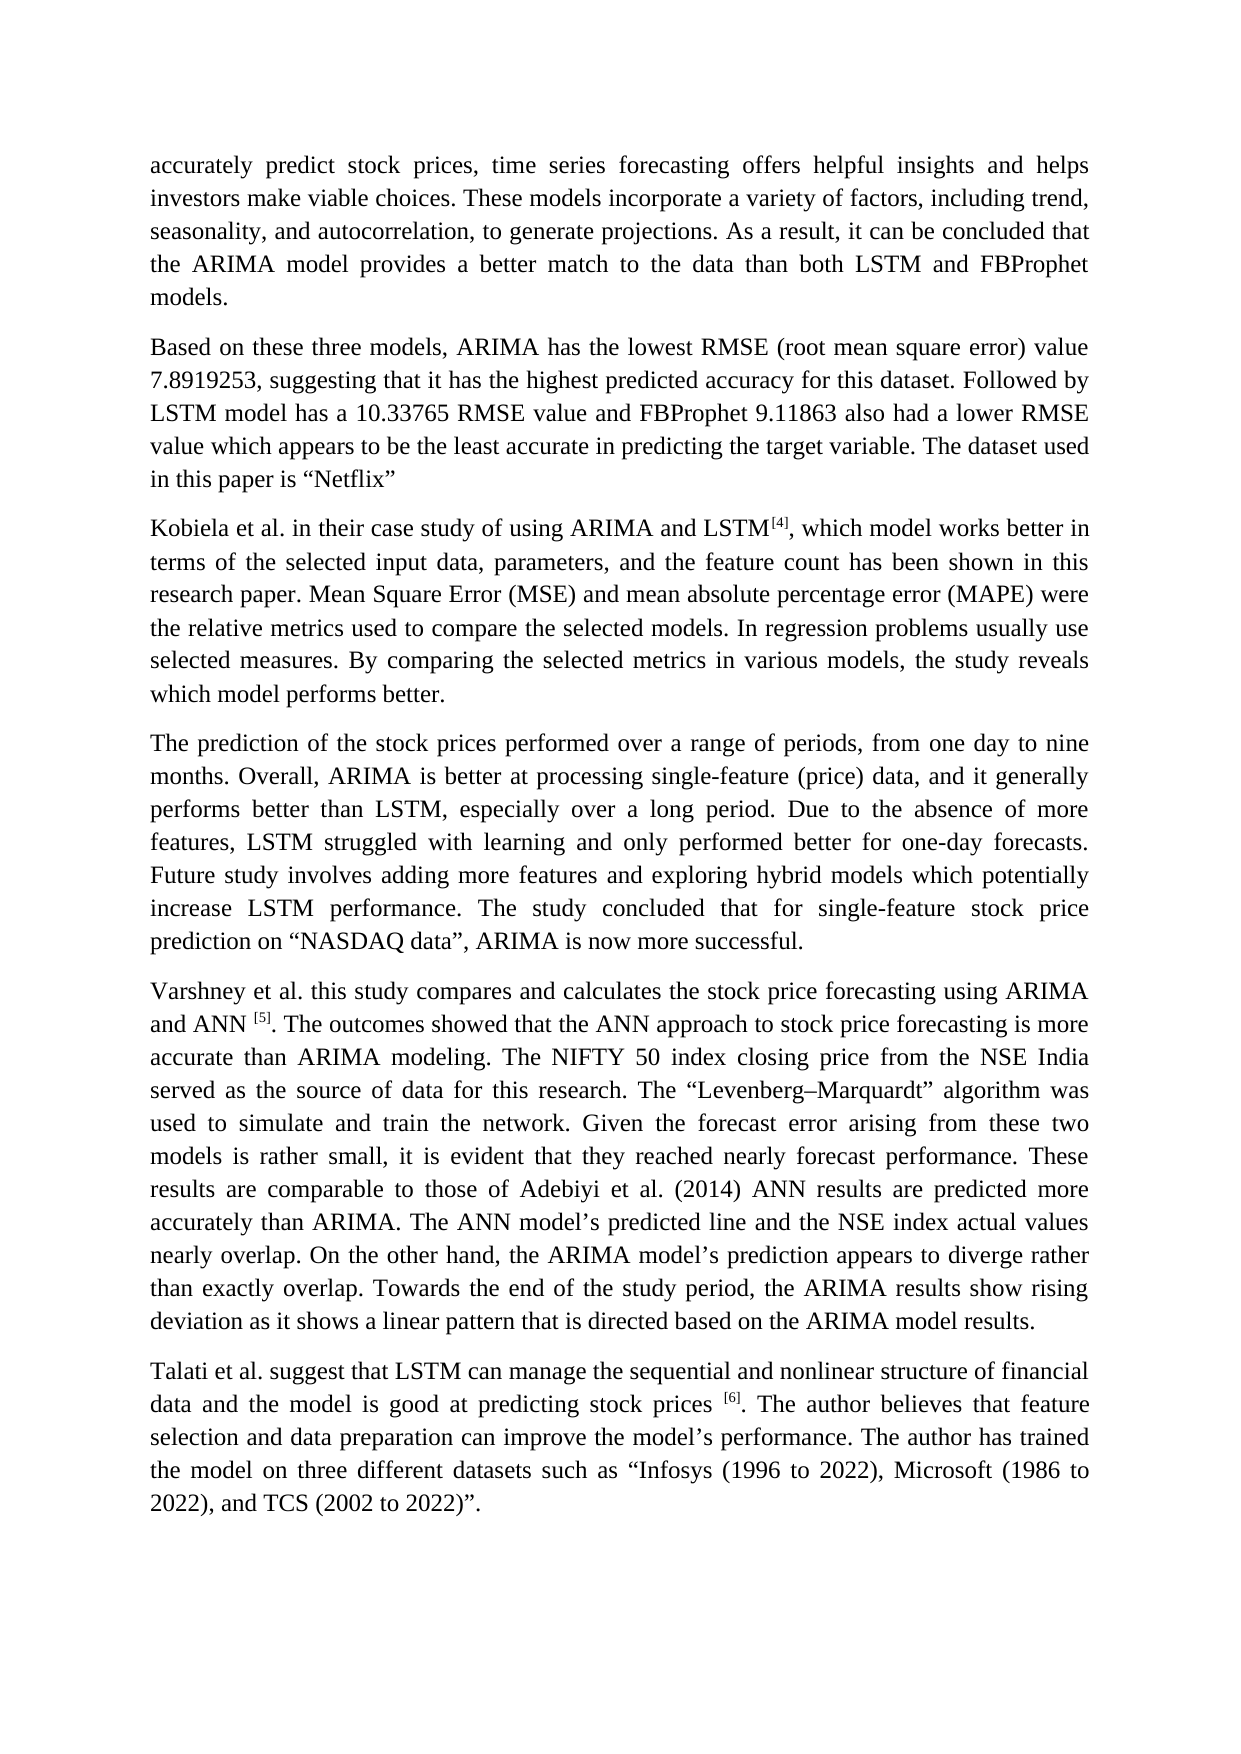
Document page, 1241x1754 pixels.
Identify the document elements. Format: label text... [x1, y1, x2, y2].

text Talati et al. suggest that LSTM can manage the sequential and nonlinear structure of financial data and the model is good at predicting stock prices [6]. The author believes that feature selection and data preparation can improve the model’s performance. The author has trained the model on three different datasets such as “Infosys (1996 to 2022), Microsoft (1986 to 2022), and TCS (2002 to 2022)”. [150, 1356, 1090, 1517]
text Based on these three models, ARIMA has the lowest RMSE (root mean square error) value 7.8919253, suggesting that it has the highest predicted accuracy for this dataset. Followed by LSTM model has a 10.33765 RMSE value and FBProphet 9.11863 also had a lower RMSE value which appears to be the least accurate in predicting the target variable. The dataset used in this paper is “Netflix” [150, 332, 1090, 493]
text Varshney et al. this study compares and calculates the stock price forecasting using ARIMA and ANN [5]. The outcomes showed that the ANN approach to stock price forecasting is more accurate than ARIMA modeling. The NIFTY 50 index closing price from the NSE India served as the source of data for this research. The “Levenberg–Marquardt” algorithm was used to simulate and train the network. Given the forecast error arising from these two models is rather small, it is evident that they reached nearly forecast performance. These results are comparable to those of Adebiyi et al. (2014) ANN results are predicted more accurately than ARIMA. The ANN model’s predicted line and the NSE index actual values nearly overlap. On the other hand, the ARIMA model’s prediction appears to diverge rather than exactly overlap. Towards the end of the study period, the ARIMA results show rising deviation as it shows a linear pattern that is directed based on the ARIMA model results. [150, 976, 1090, 1335]
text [150, 150, 1090, 311]
text The prediction of the stock prices performed over a range of periods, from one day to nine months. Overall, ARIMA is better at processing single-feature (price) data, and it generally performs better than LSTM, especially over a long period. Due to the absence of more features, LSTM struggled with learning and only performed better for one-day forecasts. Future study involves adding more features and exploring hybrid models which potentially increase LSTM performance. The study concluded that for single-feature stock price prediction on “NASDAQ data”, ARIMA is now more successful. [150, 728, 1090, 955]
text Kobiela et al. in their case study of using ARIMA and LSTM[4], which model works better in terms of the selected input data, parameters, and the feature count has been shown in this research paper. Mean Square Error (MSE) and mean absolute percentage error (MAPE) were the relative metrics used to compare the selected models. In regression problems usually use selected measures. By comparing the selected metrics in various models, the study reveals which model performs better. [150, 513, 1090, 707]
